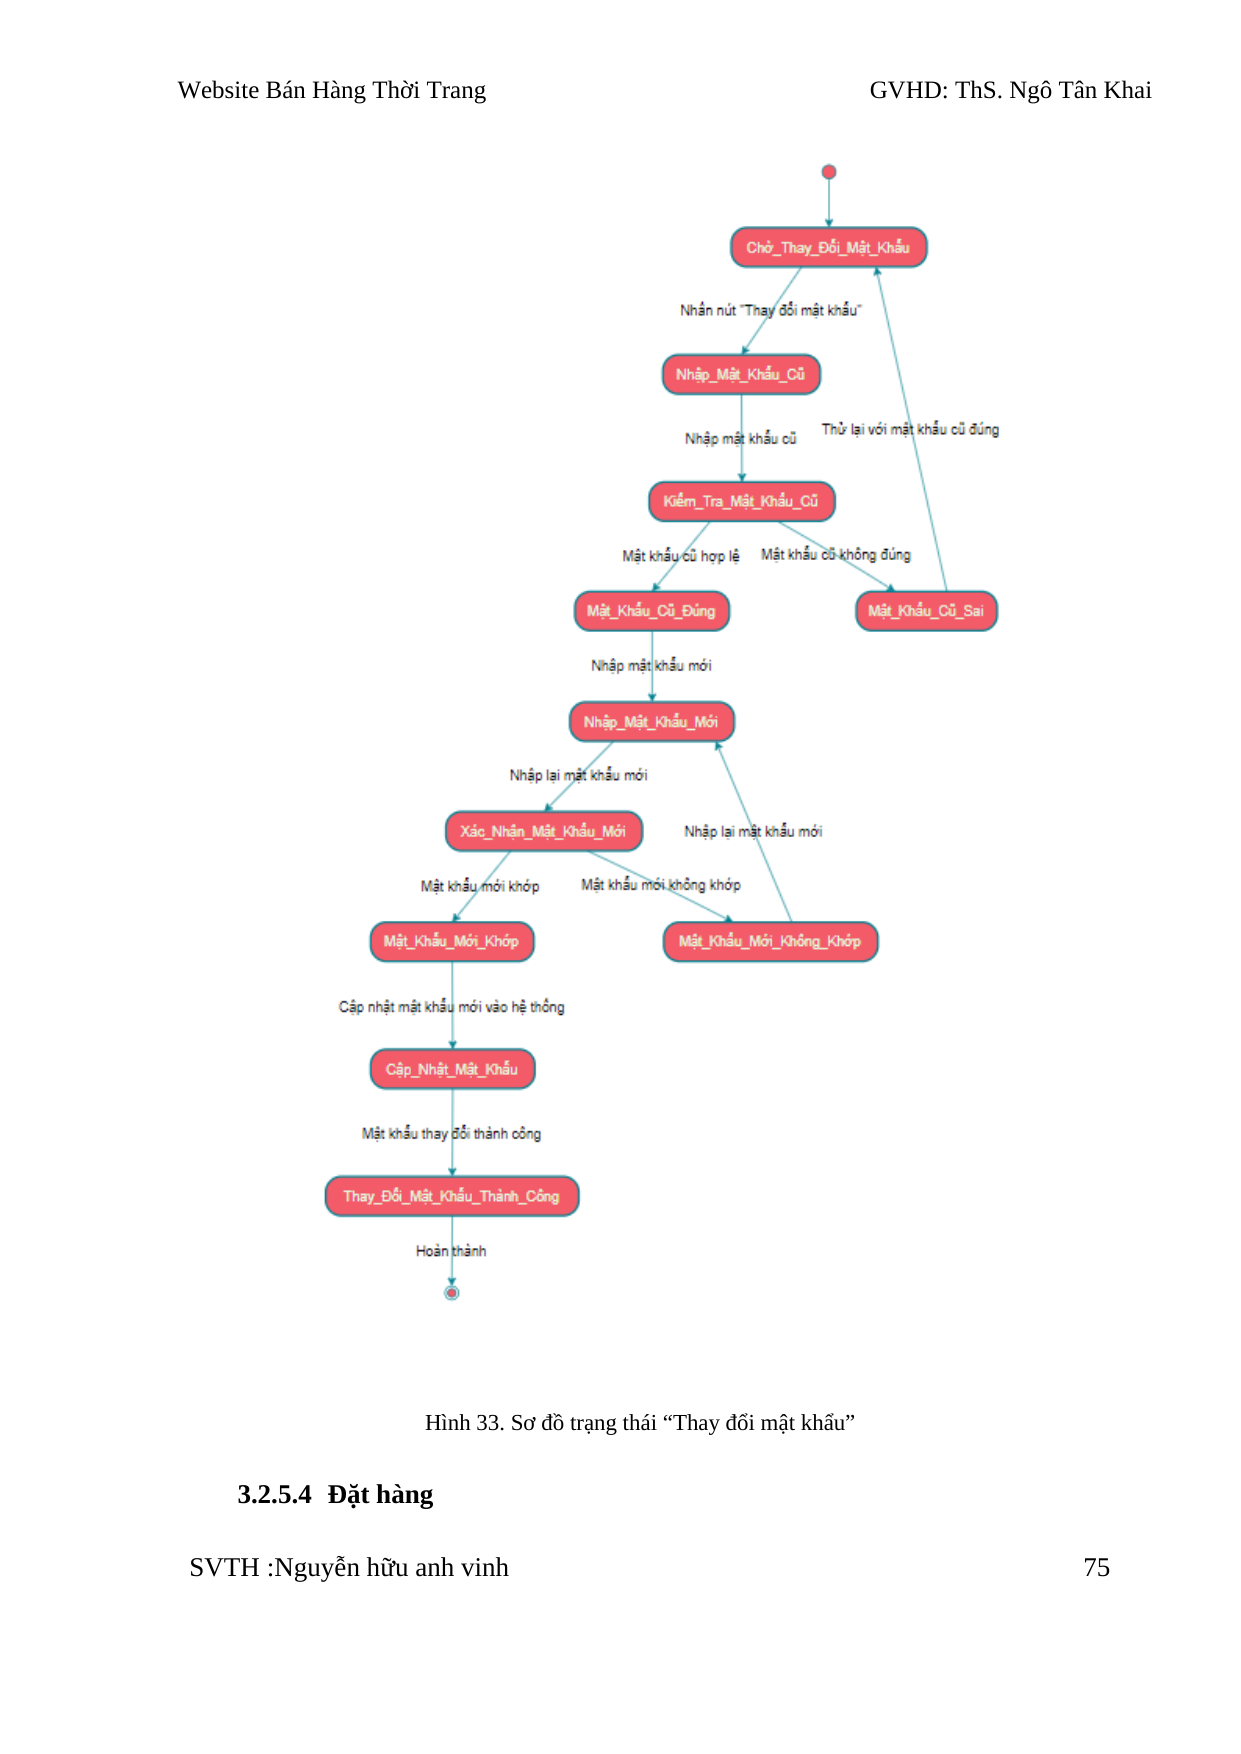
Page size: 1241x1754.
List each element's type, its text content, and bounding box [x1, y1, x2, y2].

picture [275, 153, 1024, 1341]
text Hình 33. Sơ đồ trạng thái “Thay đổi mật khẩu” [177, 1409, 1122, 1436]
subtitle 3.2.5.4 Đặt hàng [237, 1478, 1122, 1509]
